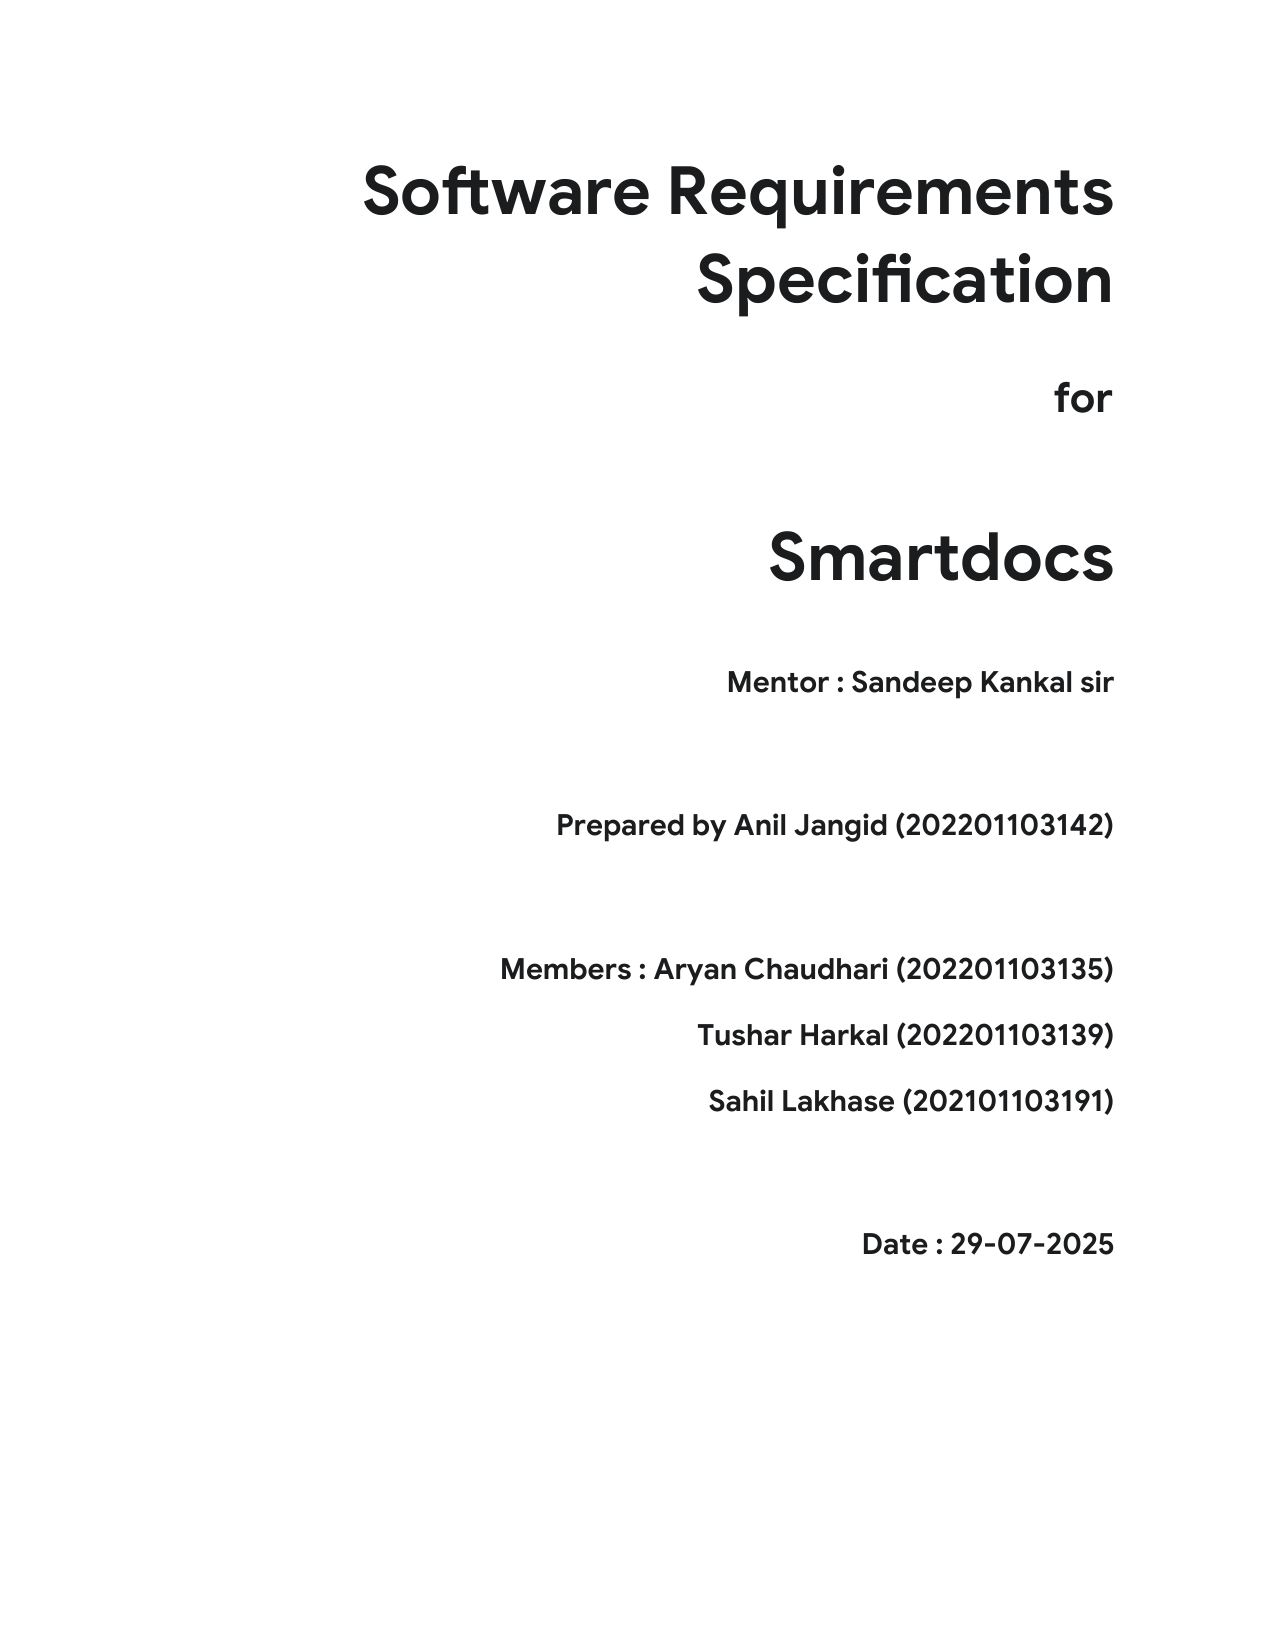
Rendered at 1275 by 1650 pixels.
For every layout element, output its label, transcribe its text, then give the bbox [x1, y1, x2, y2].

subtitle Mentor : Sandeep Kankal sir [152, 664, 1114, 701]
subtitle Prepared by Anil Jangid (202201103142) [152, 808, 1114, 844]
subtitle Date : 29-07-2025 [152, 1226, 1114, 1263]
subtitle Members : Aryan Chaudhari (202201103135) Tushar Harkal (202201103139) Sahil Lakhase (202101103191) [152, 951, 1114, 1120]
subtitle Specification [152, 238, 1114, 322]
subtitle Smartdocs [152, 516, 1114, 599]
subtitle for [150, 373, 1112, 425]
subtitle Software Requirements [152, 150, 1114, 233]
